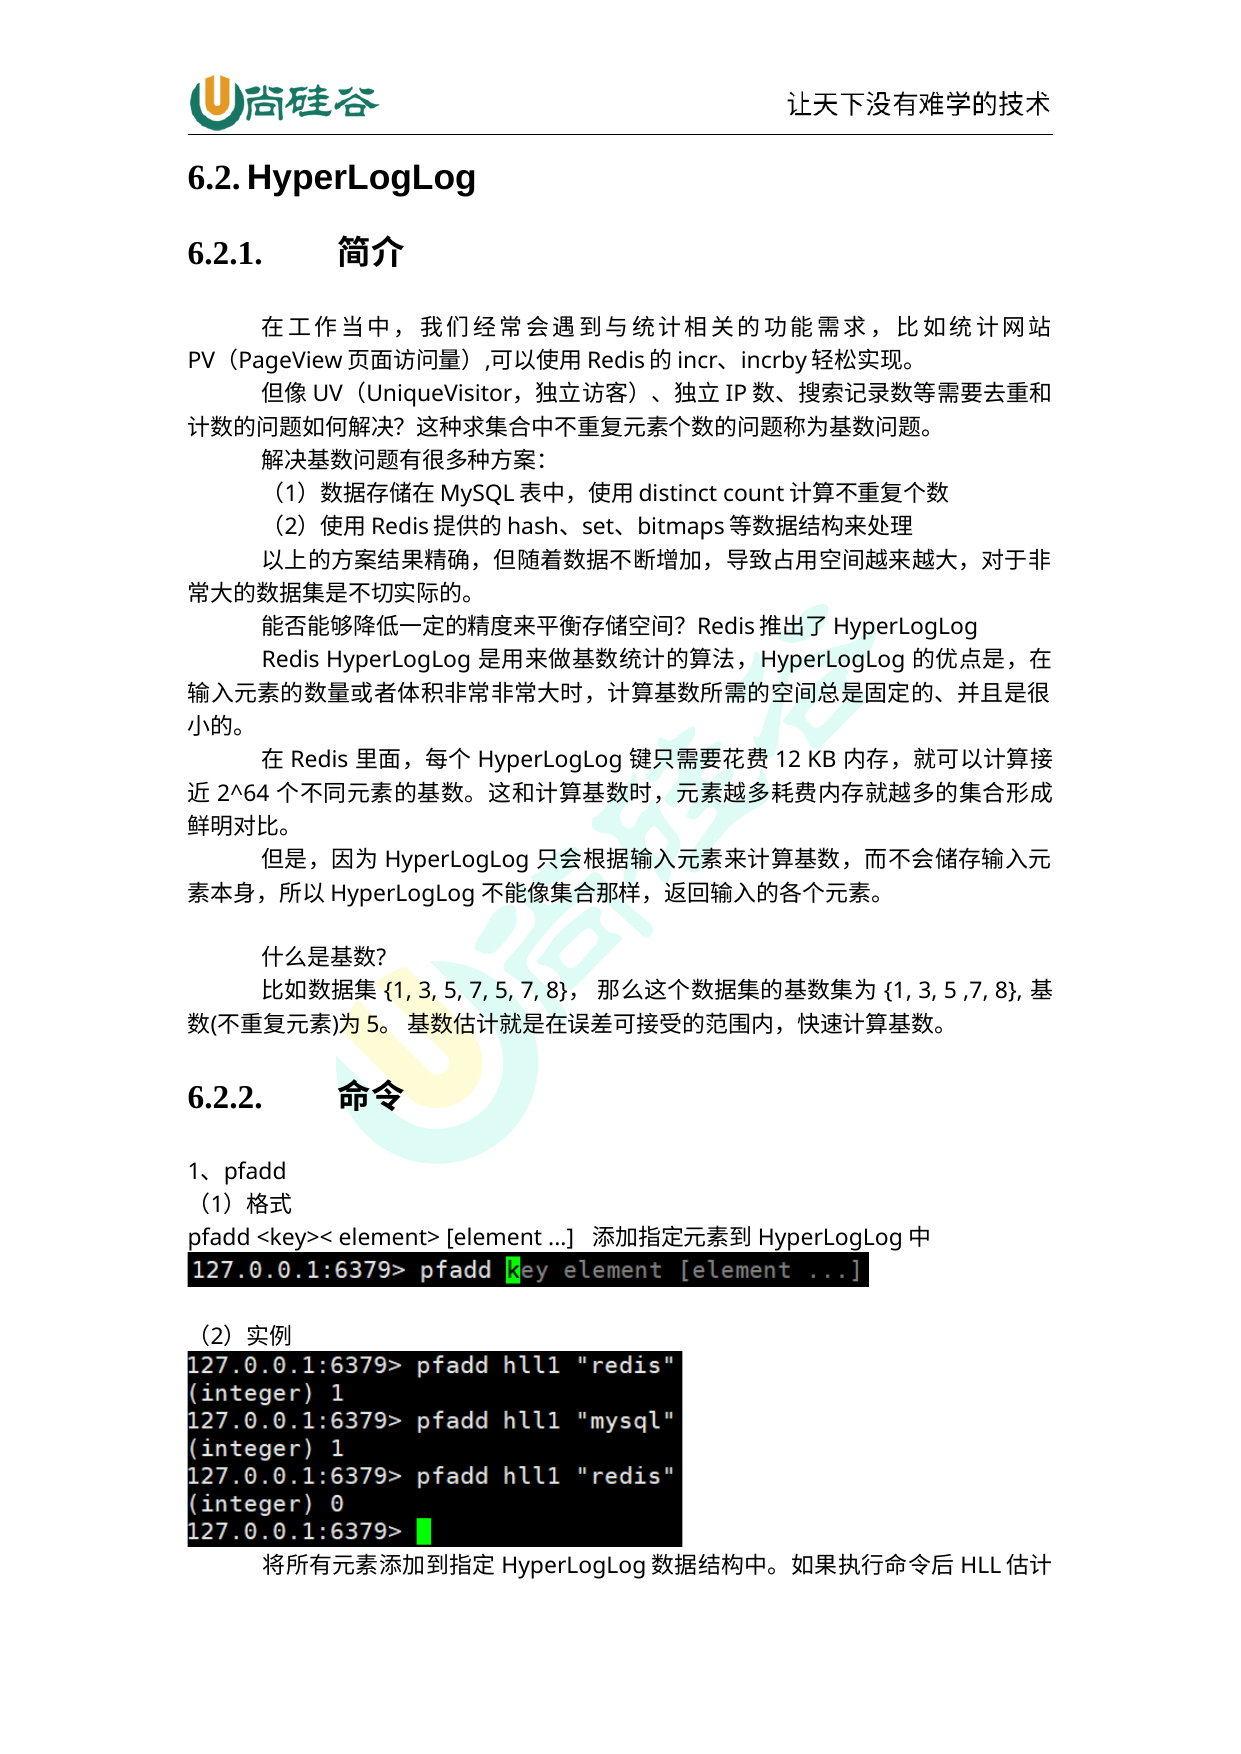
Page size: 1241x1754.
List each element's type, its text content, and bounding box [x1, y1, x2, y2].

text 比如数据集 {1, 3, 5, 7, 5, 7, 8}， 那么这个数据集的基数集为 {1, 3, 5 ,7, 8}, 基数(不重复元素)为5。 基数估计就是在误差可接受的范围内，快速计算基数。 [187, 972, 1053, 1039]
text 但像UV（UniqueVisitor，独立访客）、独立IP数、搜索记录数等需要去重和计数的问题如何解决？这种求集合中不重复元素个数的问题称为基数问题。 [187, 375, 1053, 442]
text （1）数据存储在MySQL表中，使用distinct count计算不重复个数 [187, 475, 1053, 508]
picture [187, 1351, 683, 1547]
text 以上的方案结果精确，但随着数据不断增加，导致占用空间越来越大，对于非常大的数据集是不切实际的。 [187, 542, 1053, 608]
text 什么是基数? [187, 939, 1053, 972]
picture [187, 1252, 869, 1287]
text 1、pfadd [187, 1153, 1053, 1186]
picture [187, 73, 1053, 132]
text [187, 1547, 1053, 1580]
text 能否能够降低一定的精度来平衡存储空间？Redis推出了HyperLogLog [187, 608, 1053, 641]
list 命令 [187, 1070, 1053, 1118]
text 在 Redis 里面，每个 HyperLogLog 键只需要花费 12 KB 内存，就可以计算接近 2^64 个不同元素的基数。这和计算基数时，元素越多耗费内存就越多的集合形成鲜明对比。 [187, 741, 1053, 841]
text （2）使用Redis提供的hash、set、bitmaps等数据结构来处理 [187, 508, 1053, 542]
text Redis HyperLogLog 是用来做基数统计的算法，HyperLogLog 的优点是，在输入元素的数量或者体积非常非常大时，计算基数所需的空间总是固定的、并且是很小的。 [187, 641, 1053, 741]
text pfadd <key>< element> [element ...] 添加指定元素到 HyperLogLog 中 [187, 1219, 1053, 1253]
text （1）格式 [187, 1186, 1053, 1219]
list HyperLogLog [187, 156, 1053, 197]
list 简介 [187, 226, 1053, 274]
text （2）实例 [187, 1318, 1053, 1351]
text 但是，因为 HyperLogLog 只会根据输入元素来计算基数，而不会储存输入元素本身，所以 HyperLogLog 不能像集合那样，返回输入的各个元素。 [187, 841, 1053, 908]
text 解决基数问题有很多种方案： [187, 442, 1053, 475]
text 在工作当中，我们经常会遇到与统计相关的功能需求，比如统计网站PV（PageView页面访问量）,可以使用Redis的incr、incrby轻松实现。 [187, 308, 1053, 375]
